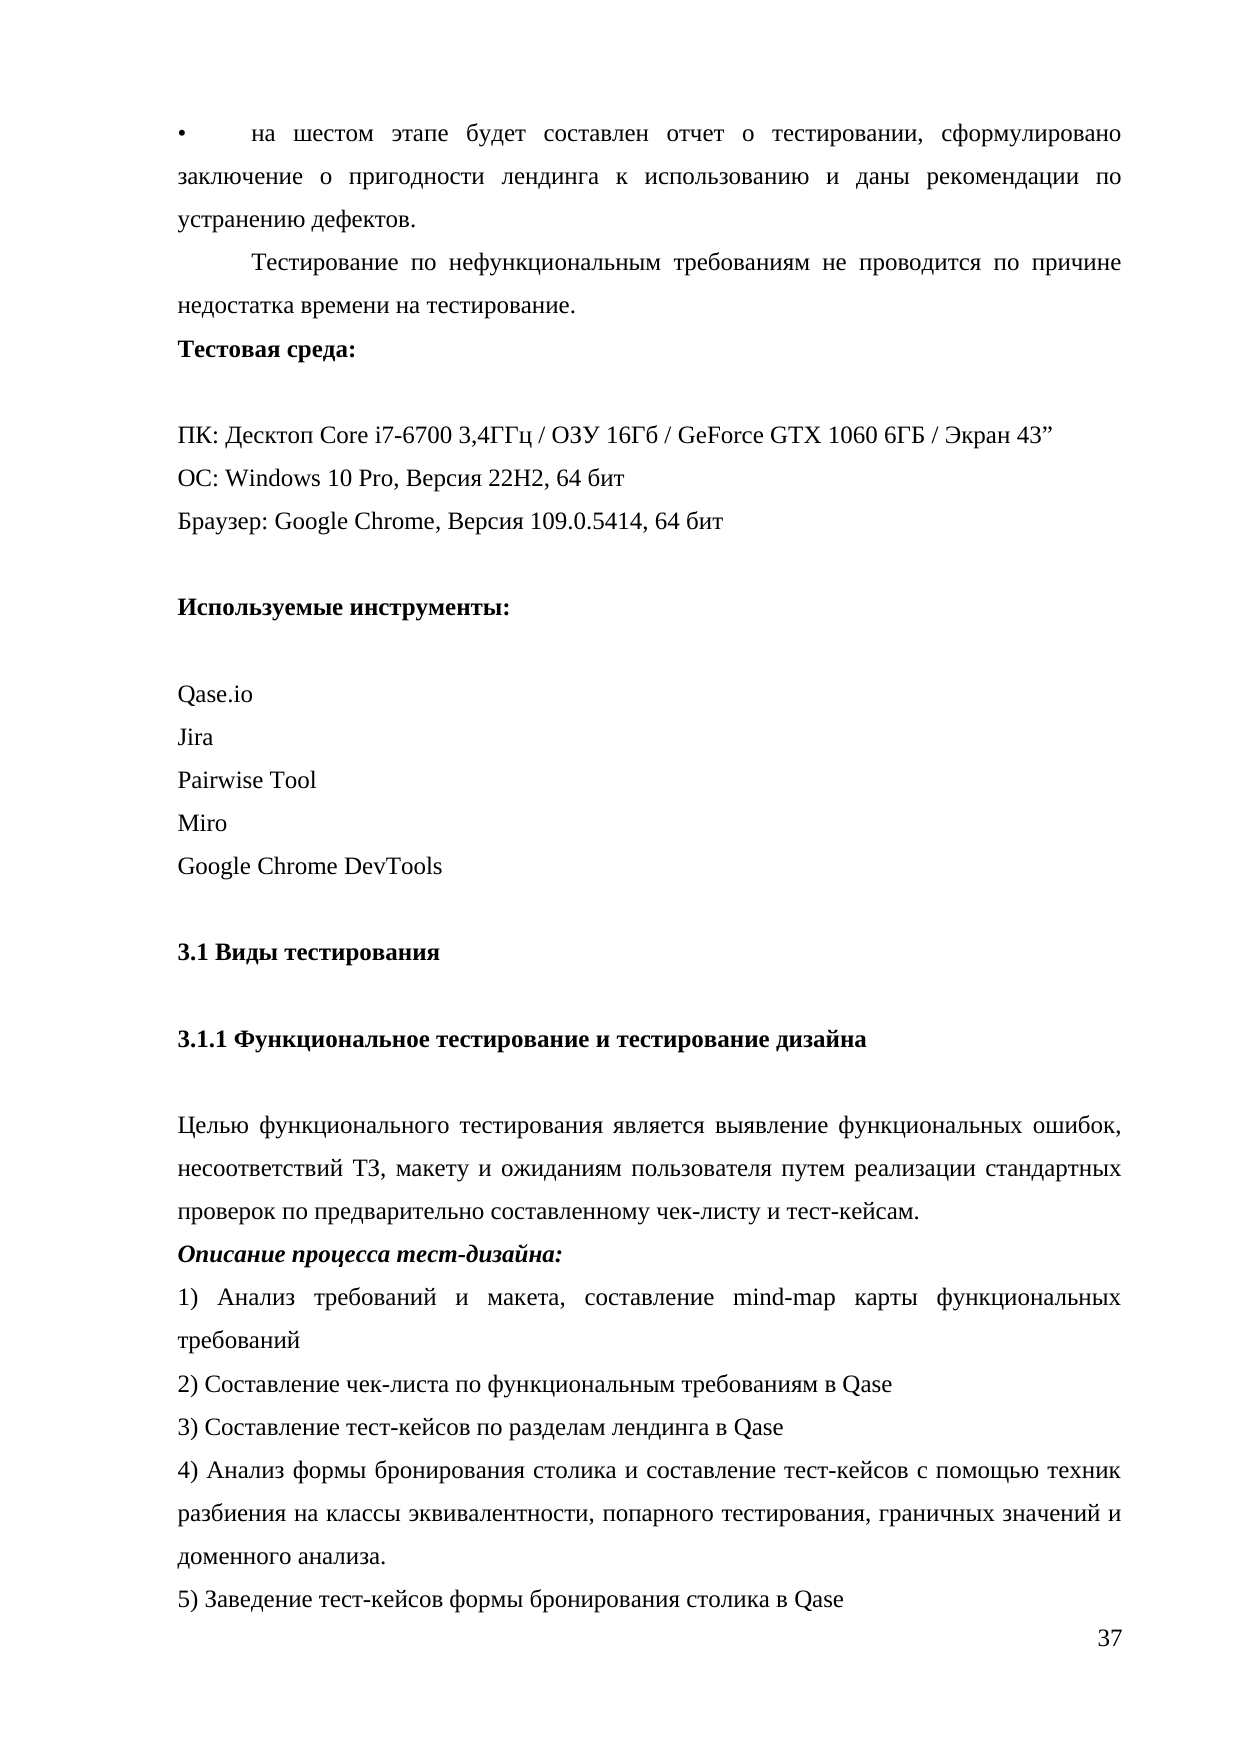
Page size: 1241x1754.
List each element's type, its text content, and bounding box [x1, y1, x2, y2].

text Jira [177, 722, 1122, 751]
text Целью функционального тестирования является выявление функциональных ошибок, несоответствий ТЗ, макету и ожиданиям пользователя путем реализации стандартных проверок по предварительно составленному чек-листу и тест-кейсам. [177, 1110, 1122, 1225]
text 3.1.1 Функциональное тестирование и тестирование дизайна [177, 1024, 1122, 1052]
text 5) Заведение тест-кейсов формы бронирования столика в Qase [177, 1584, 1122, 1613]
text Pairwise Tool [177, 765, 1122, 794]
text 3) Составление тест-кейсов по разделам лендинга в Qase [177, 1412, 1122, 1441]
text Miro [177, 808, 1122, 837]
text ОС: Windows 10 Pro, Версия 22H2, 64 бит [177, 463, 1122, 492]
text 4) Анализ формы бронирования столика и составление тест-кейсов с помощью техник разбиения на классы эквивалентности, попарного тестирования, граничных значений и доменного анализа. [177, 1455, 1122, 1570]
text Используемые инструменты: [177, 592, 1122, 621]
text Тестирование по нефункциональным требованиям не проводится по причине недостатка времени на тестирование. [177, 247, 1122, 319]
text Браузер: Google Chrome, Версия 109.0.5414, 64 бит [177, 506, 1122, 535]
text Google Chrome DevTools [177, 851, 1122, 880]
text Тестовая среда: [177, 334, 1122, 362]
text 3.1 Виды тестирования [177, 937, 1122, 966]
text ПК: Десктоп Core i7-6700 3,4ГГц / ОЗУ 16Гб / GeForce GTX 1060 6ГБ / Экран 43” [177, 420, 1122, 449]
text 1) Анализ требований и макета, составление mind-map карты функциональных требований [177, 1282, 1122, 1354]
text Qase.io [177, 679, 1122, 707]
text Описание процесса тест-дизайна: [177, 1239, 1122, 1268]
text • на шестом этапе будет составлен отчет о тестировании, сформулировано заключение о пригодности лендинга к использованию и даны рекомендации по устранению дефектов. [177, 118, 1122, 233]
text 2) Составление чек-листа по функциональным требованиям в Qase [177, 1369, 1122, 1397]
